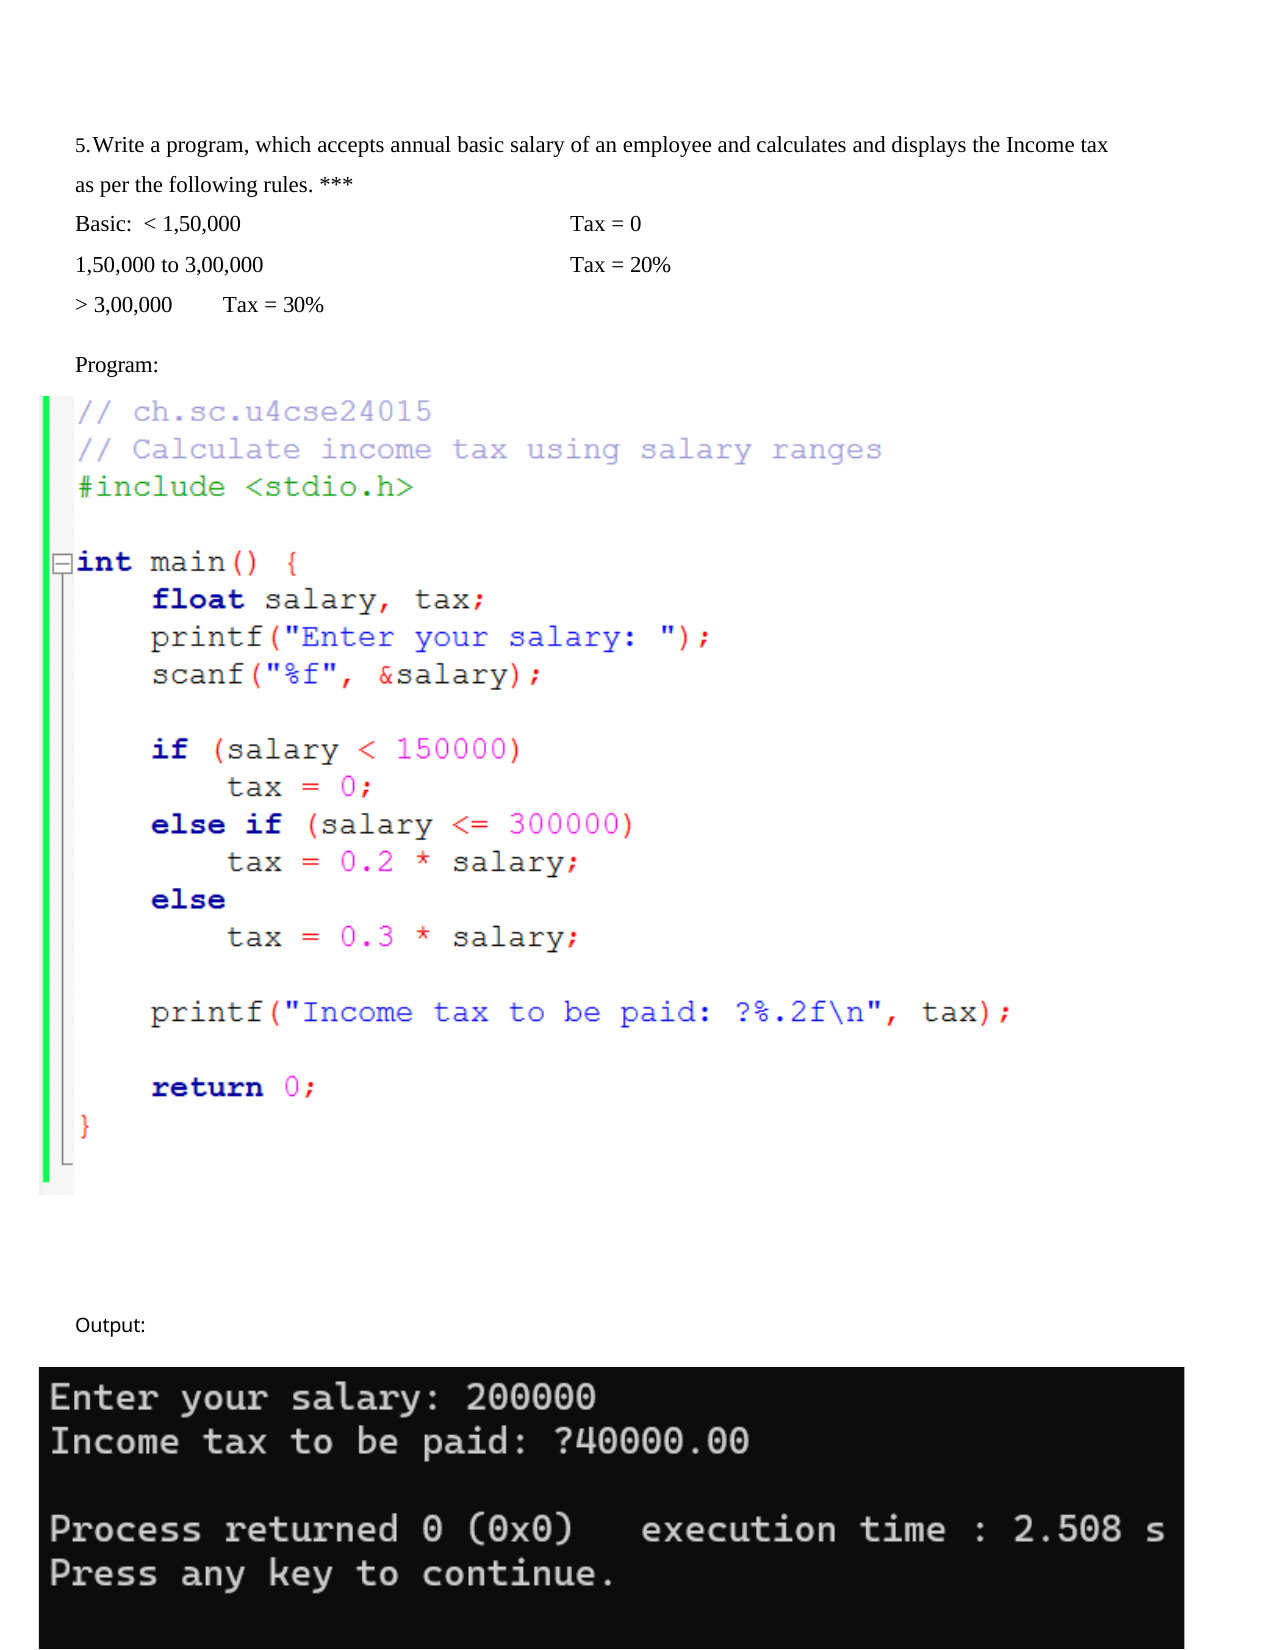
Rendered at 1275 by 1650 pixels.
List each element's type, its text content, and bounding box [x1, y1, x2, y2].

picture [37, 1367, 1183, 1649]
text Output: [75, 1311, 1275, 1338]
text 1,50,000 to 3,00,000 Tax = 20% [75, 251, 1275, 277]
text Basic: < 1,50,000 Tax = 0 [75, 211, 1275, 237]
text Program: [75, 351, 1275, 378]
text > 3,00,000 Tax = 30% [75, 291, 1275, 317]
list Write a program, which accepts annual basic salary of an employee and calculates and displays the Income tax as per the following rules. *** [75, 131, 1128, 197]
picture [37, 396, 1063, 1192]
